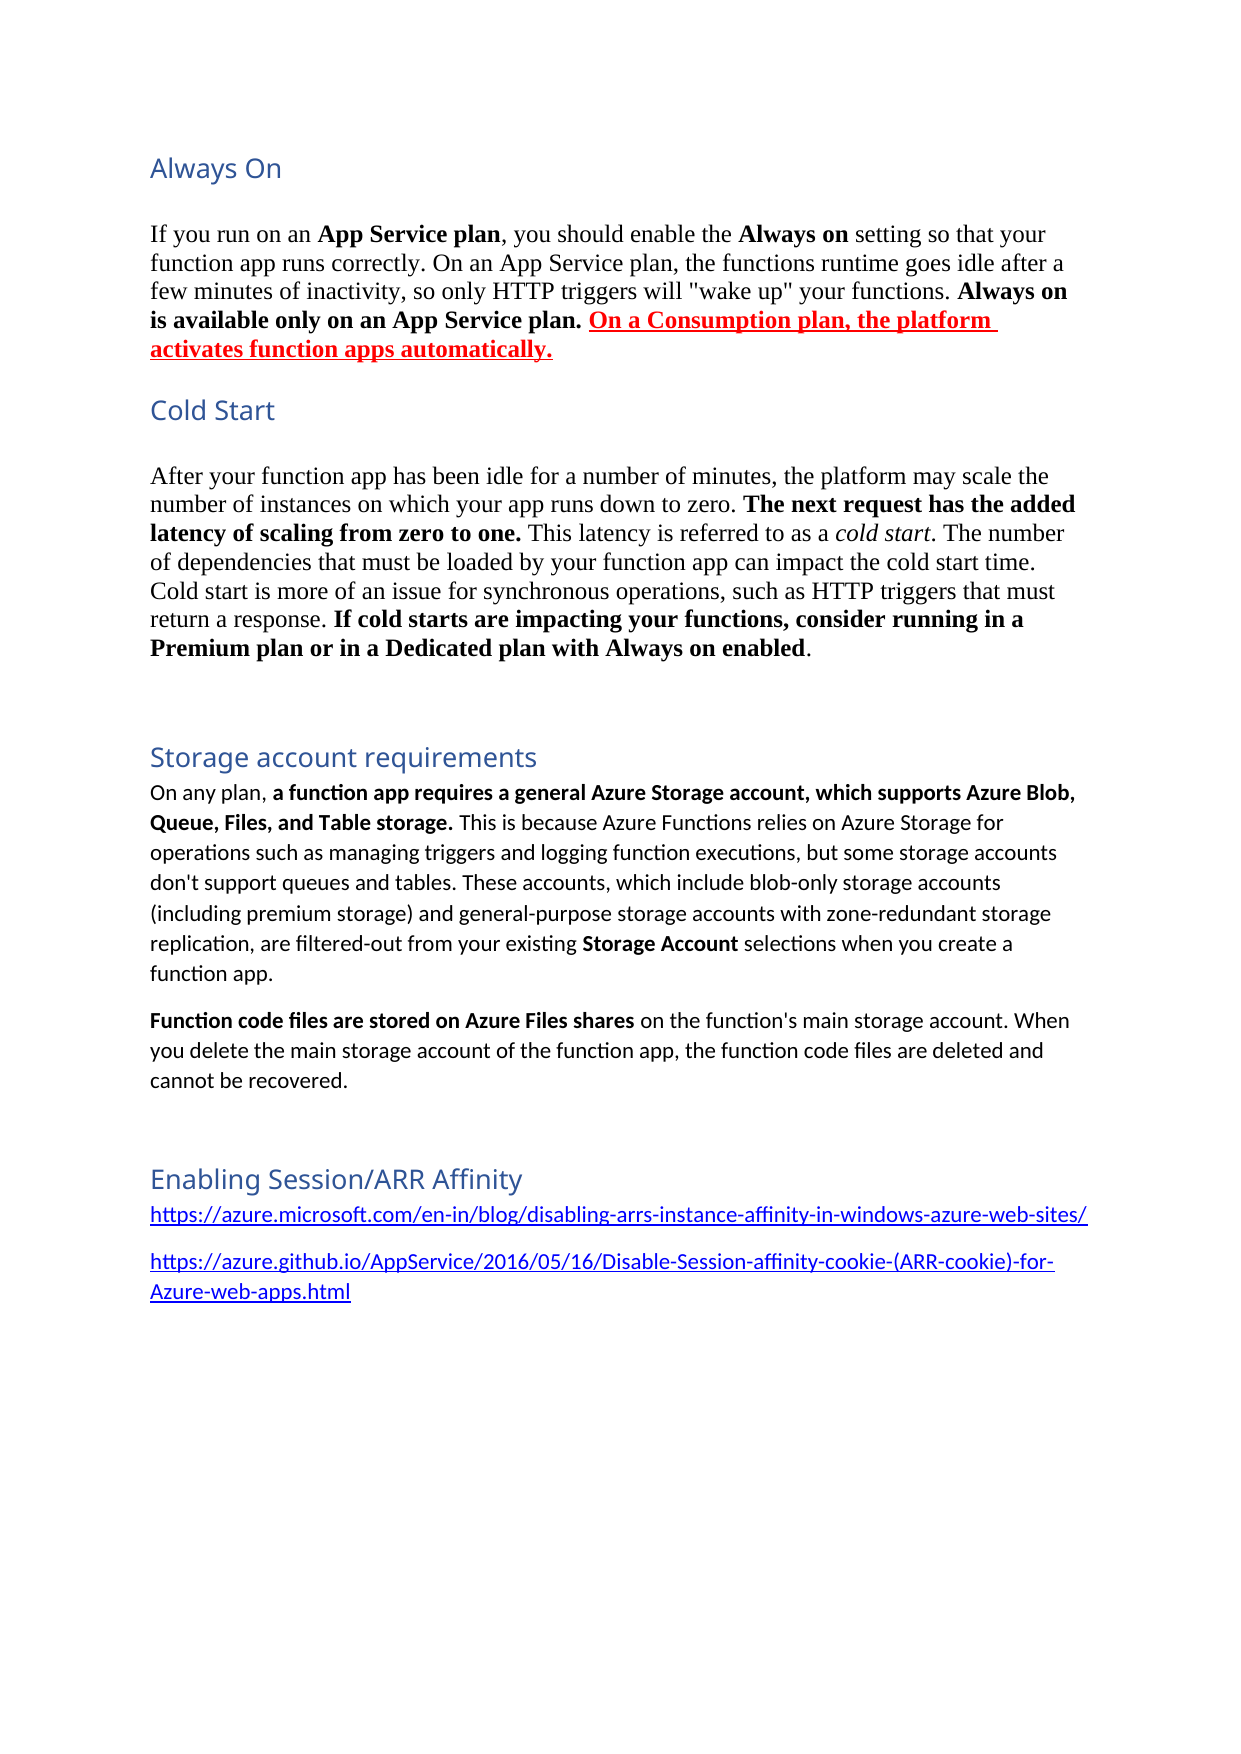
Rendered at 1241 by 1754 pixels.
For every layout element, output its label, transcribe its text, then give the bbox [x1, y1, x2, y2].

subtitle Cold Start [150, 392, 1090, 429]
subtitle Always On [150, 150, 1090, 187]
subtitle Enabling Session/ARR Affinity [150, 1160, 1090, 1197]
subtitle Storage account requirements [150, 738, 1090, 775]
text On any plan, a function app requires a general Azure Storage account, which supports Azure Blob, Queue, Files, and Table storage. This is because Azure Functions relies on Azure Storage for operations such as managing triggers and logging function executions, but some storage accounts don't support queues and tables. These accounts, which include blob-only storage accounts (including premium storage) and general-purpose storage accounts with zone-redundant storage replication, are filtered-out from your existing Storage Account selections when you create a function app. [150, 778, 1090, 987]
text https://azure.microsoft.com/en-in/blog/disabling-arrs-instance-affinity-in-windows-azure-web-sites/ [150, 1200, 1090, 1228]
text If you run on an App Service plan, you should enable the Always on setting so that your function app runs correctly. On an App Service plan, the functions runtime goes idle after a few minutes of inactivity, so only HTTP triggers will "wake up" your functions. Always on is available only on an App Service plan. On a Consumption plan, the platform activates function apps automatically. [150, 219, 1090, 363]
text https://azure.github.io/AppService/2016/05/16/Disable-Session-affinity-cookie-(ARR-cookie)-for-Azure-web-apps.html [150, 1247, 1090, 1305]
text After your function app has been idle for a number of minutes, the platform may scale the number of instances on which your app runs down to zero. The next request has the added latency of scaling from zero to one. This latency is referred to as a cold start. The number of dependencies that must be loaded by your function app can impact the cold start time. Cold start is more of an issue for synchronous operations, such as HTTP triggers that must return a response. If cold starts are impacting your functions, consider running in a Premium plan or in a Dedicated plan with Always on enabled. [150, 461, 1090, 662]
text Function code files are stored on Azure Files shares on the function's main storage account. When you delete the main storage account of the function app, the function code files are deleted and cannot be recovered. [150, 1006, 1090, 1094]
